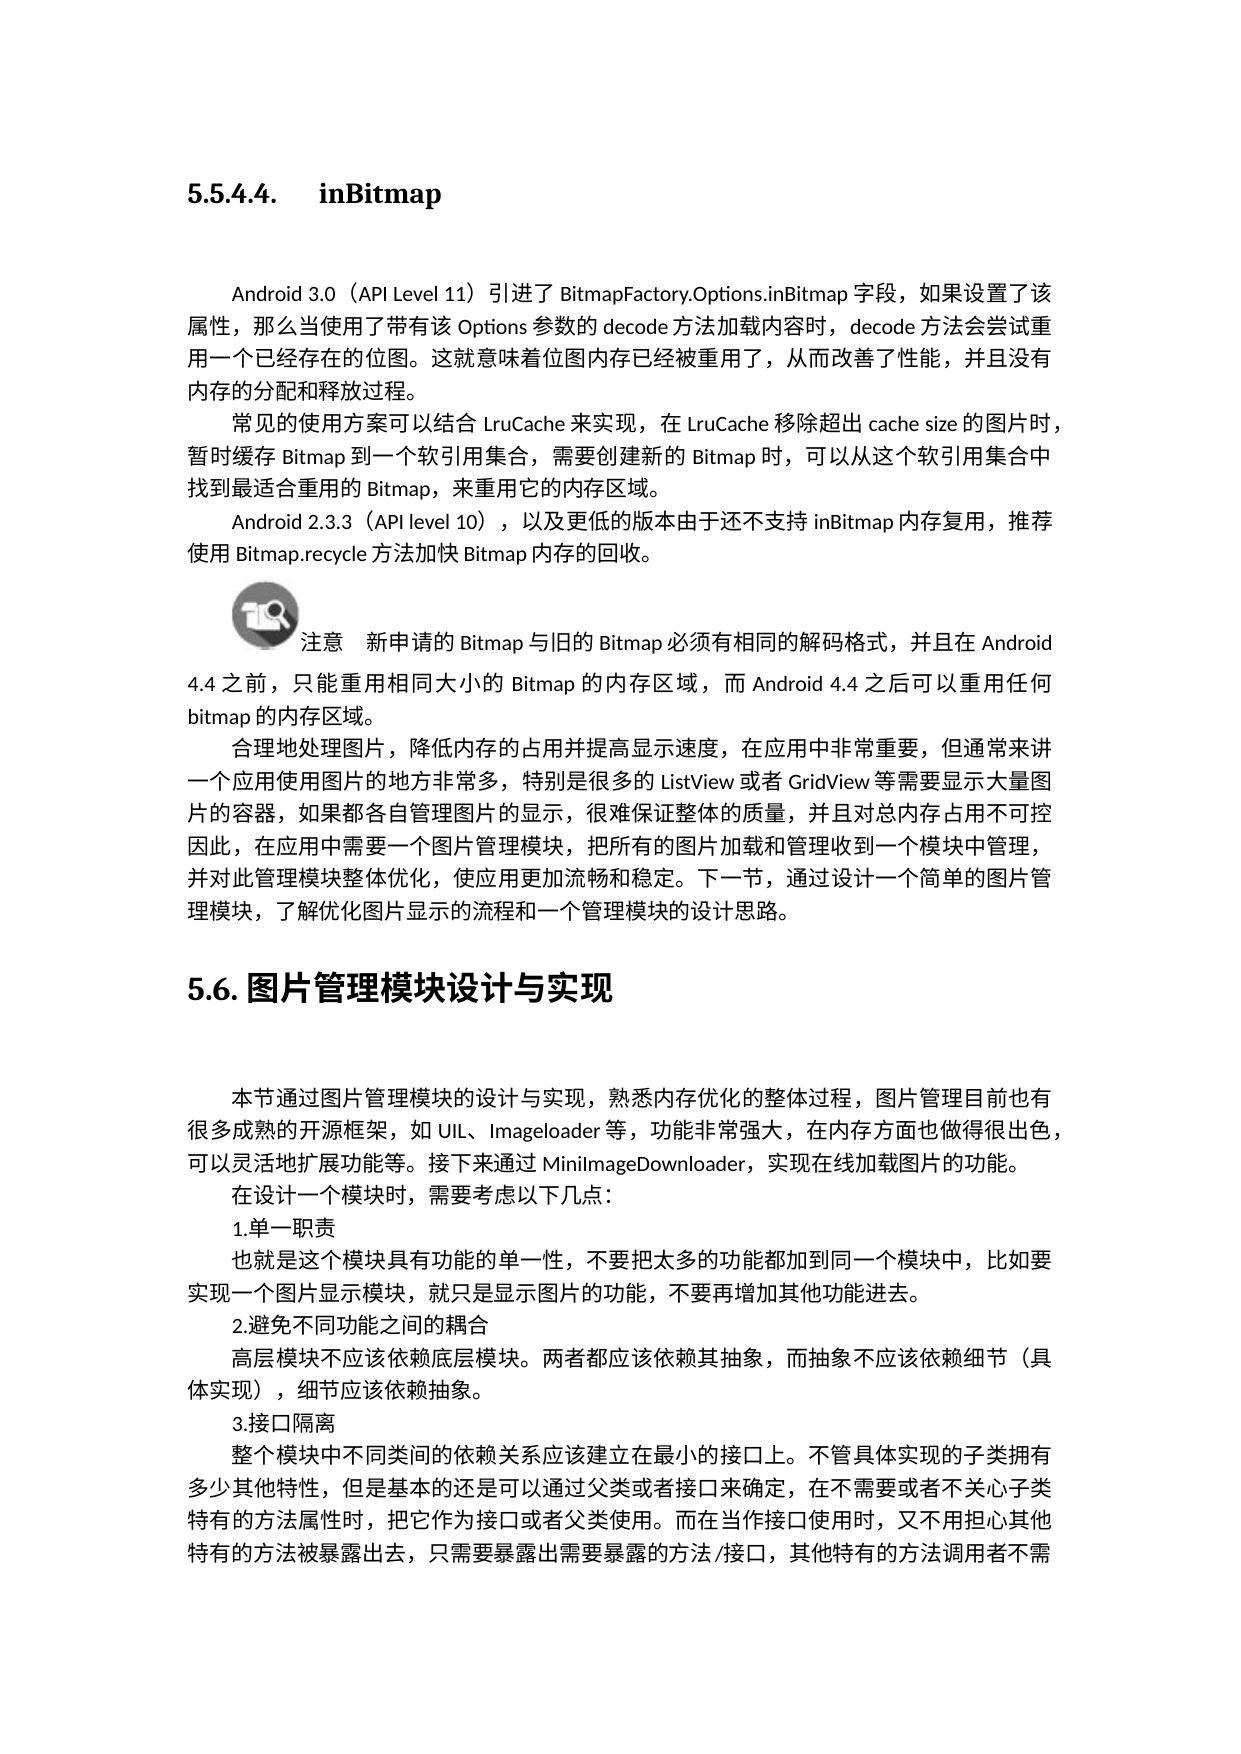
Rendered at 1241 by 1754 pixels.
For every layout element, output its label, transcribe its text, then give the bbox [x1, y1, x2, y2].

subtitle inBitmap [187, 162, 1053, 227]
text 1.单一职责 [187, 1210, 1053, 1243]
text 高层模块不应该依赖底层模块。两者都应该依赖其抽象，而抽象不应该依赖细节（具体实现），细节应该依赖抽象。 [187, 1340, 1053, 1405]
picture [231, 578, 301, 650]
text 常见的使用方案可以结合LruCache来实现，在LruCache移除超出cache size的图片时，暂时缓存Bitmap到一个软引用集合，需要创建新的Bitmap时，可以从这个软引用集合中找到最适合重用的Bitmap，来重用它的内存区域。 [187, 406, 1053, 503]
text 在设计一个模块时，需要考虑以下几点： [187, 1178, 1053, 1210]
text 注意 新申请的Bitmap与旧的Bitmap必须有相同的解码格式，并且在Android 4.4之前，只能重用相同大小的Bitmap的内存区域，而Android 4.4之后可以重用任何bitmap的内存区域。 [187, 568, 1053, 731]
subtitle 图片管理模块设计与实现 [187, 953, 1053, 1018]
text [187, 1438, 1053, 1568]
text 合理地处理图片，降低内存的占用并提高显示速度，在应用中非常重要，但通常来讲一个应用使用图片的地方非常多，特别是很多的ListView或者GridView等需要显示大量图片的容器，如果都各自管理图片的显示，很难保证整体的质量，并且对总内存占用不可控。因此，在应用中需要一个图片管理模块，把所有的图片加载和管理收到一个模块中管理，并对此管理模块整体优化，使应用更加流畅和稳定。下一节，通过设计一个简单的图片管理模块，了解优化图片显示的流程和一个管理模块的设计思路。 [187, 731, 1053, 926]
text 2.避免不同功能之间的耦合 [187, 1308, 1053, 1340]
text 也就是这个模块具有功能的单一性，不要把太多的功能都加到同一个模块中，比如要实现一个图片显示模块，就只是显示图片的功能，不要再增加其他功能进去。 [187, 1243, 1053, 1308]
text 3.接口隔离 [187, 1405, 1053, 1438]
text Android 3.0（API Level 11）引进了BitmapFactory.Options.inBitmap字段，如果设置了该属性，那么当使用了带有该Options参数的decode方法加载内容时，decode方法会尝试重用一个已经存在的位图。这就意味着位图内存已经被重用了，从而改善了性能，并且没有内存的分配和释放过程。 [187, 276, 1053, 406]
text Android 2.3.3（API level 10），以及更低的版本由于还不支持inBitmap内存复用，推荐使用Bitmap.recycle方法加快Bitmap内存的回收。 [187, 503, 1053, 568]
text 本节通过图片管理模块的设计与实现，熟悉内存优化的整体过程，图片管理目前也有很多成熟的开源框架，如UIL、Imageloader等，功能非常强大，在内存方面也做得很出色，可以灵活地扩展功能等。接下来通过MiniImageDownloader，实现在线加载图片的功能。 [187, 1080, 1053, 1178]
